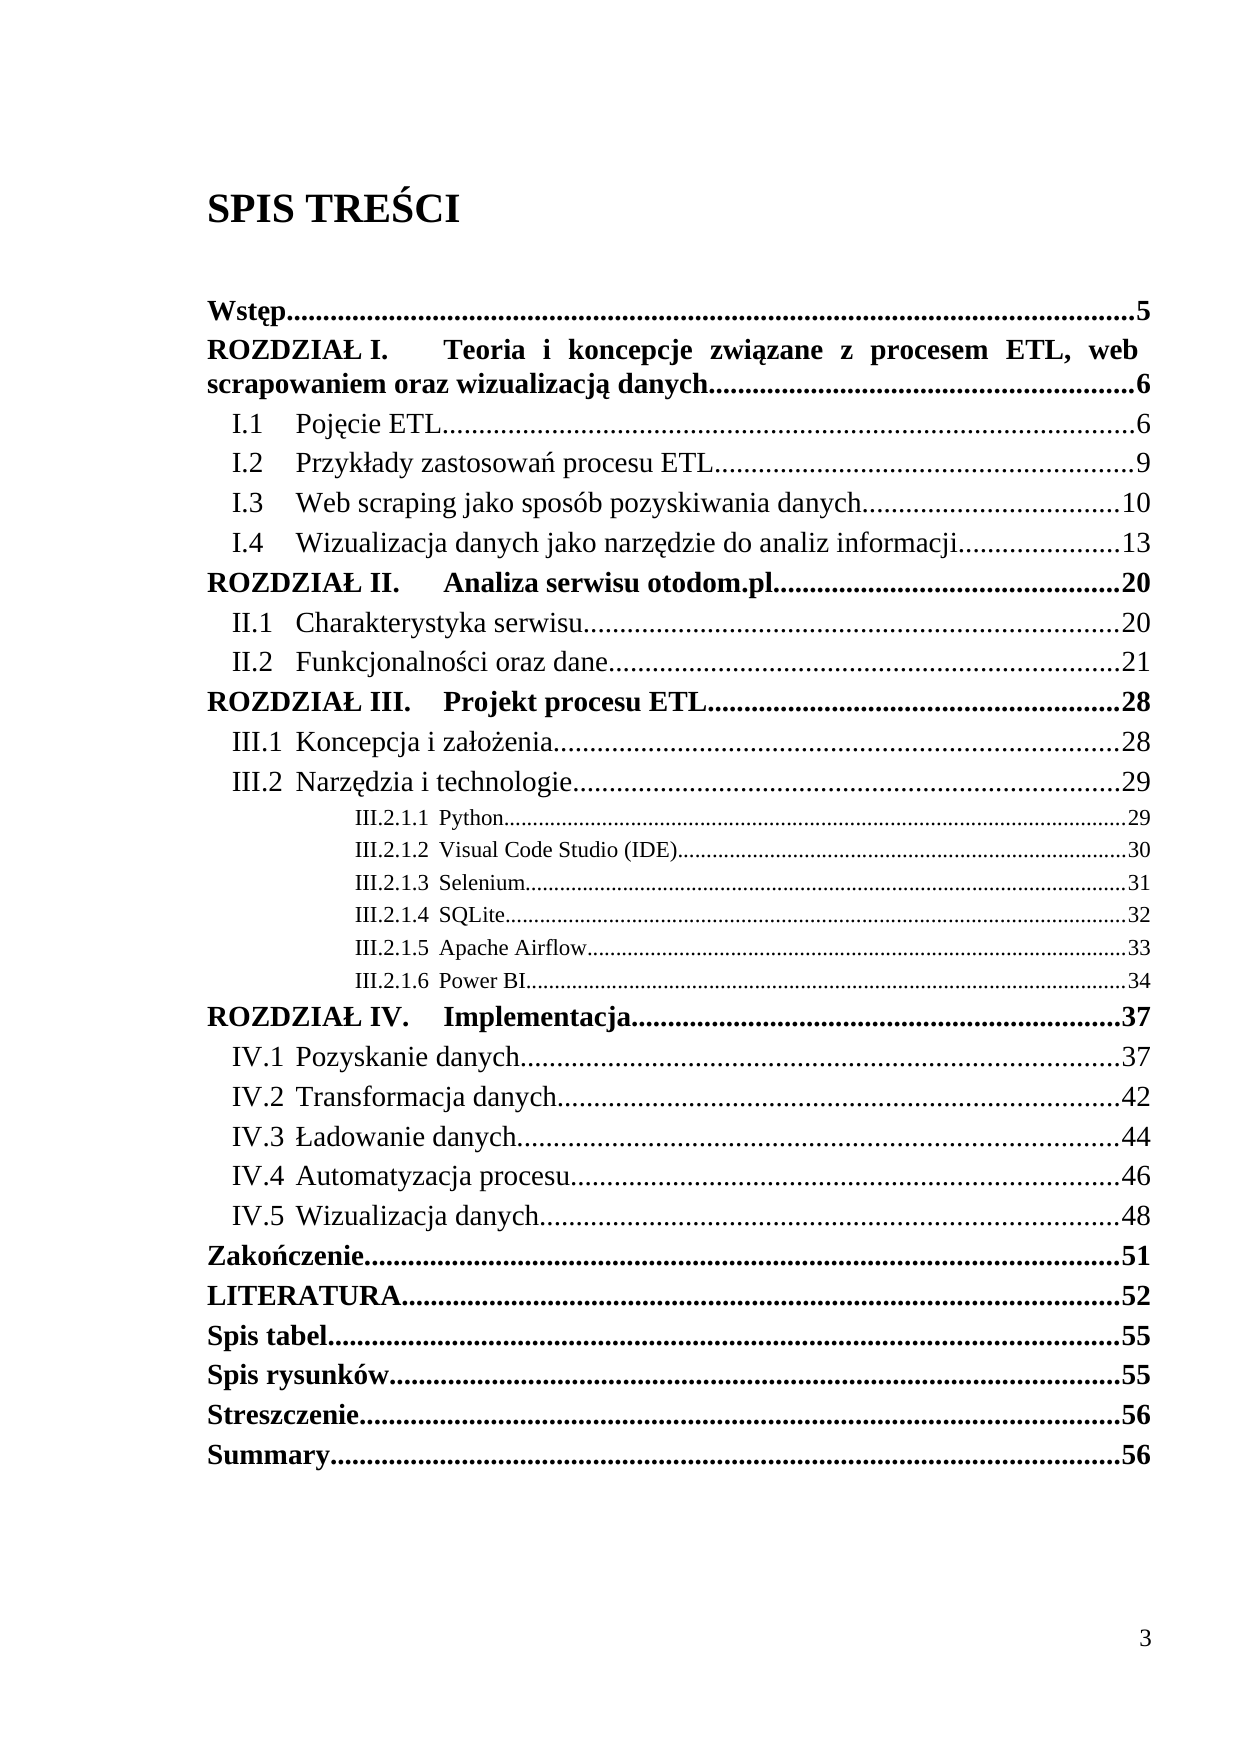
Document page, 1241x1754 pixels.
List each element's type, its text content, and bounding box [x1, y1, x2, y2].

text III.2.1.4 SQLite 32 [354, 901, 1140, 928]
text Wstęp 5 [207, 293, 1140, 326]
text Zakończenie 51 [207, 1238, 1140, 1272]
text III.2.1.5 Apache Airflow 33 [354, 934, 1140, 960]
text Rozdział III. Projekt procesu ETL 28 [207, 684, 1140, 718]
text Streszczenie 56 [207, 1397, 1140, 1431]
text III.1 Koncepcja i założenia 28 [232, 724, 1140, 758]
text IV.1 Pozyskanie danych 37 [232, 1039, 1140, 1073]
text Spis treści [207, 183, 1152, 231]
text IV.2 Transformacja danych 42 [232, 1079, 1140, 1112]
text I.3 Web scraping jako sposób pozyskiwania danych 10 [232, 485, 1140, 519]
text Rozdział I. Teoria i koncepcje związane z procesem ETL, web scrapowaniem oraz wizualizacją danych 6 [207, 332, 1140, 399]
text III.2 Narzędzia i technologie 29 [232, 764, 1140, 797]
text II.2 Funkcjonalności oraz dane 21 [232, 644, 1140, 678]
text III.2.1.3 Selenium 31 [354, 869, 1140, 895]
text Spis tabel 55 [207, 1318, 1140, 1351]
text I.1 Pojęcie ETL 6 [232, 406, 1140, 439]
text IV.4 Automatyzacja procesu 46 [232, 1158, 1140, 1192]
text I.2 Przykłady zastosowań procesu ETL 9 [232, 446, 1140, 479]
text Summary 56 [207, 1437, 1140, 1471]
text I.4 Wizualizacja danych jako narzędzie do analiz informacji 13 [232, 525, 1140, 559]
text LITERATURA 52 [207, 1278, 1140, 1311]
text IV.3 Ładowanie danych 44 [232, 1119, 1140, 1152]
text II.1 Charakterystyka serwisu 20 [232, 605, 1140, 638]
text III.2.1.2 Visual Code Studio (IDE) 30 [354, 836, 1140, 863]
text Rozdział IV. Implementacja 37 [207, 999, 1140, 1033]
text III.2.1.6 Power BI 34 [354, 967, 1140, 993]
text Rozdział II. Analiza serwisu otodom.pl 20 [207, 565, 1140, 598]
text III.2.1.1 Python 29 [354, 804, 1140, 830]
text IV.5 Wizualizacja danych 48 [232, 1198, 1140, 1232]
text Spis rysunków 55 [207, 1357, 1140, 1391]
